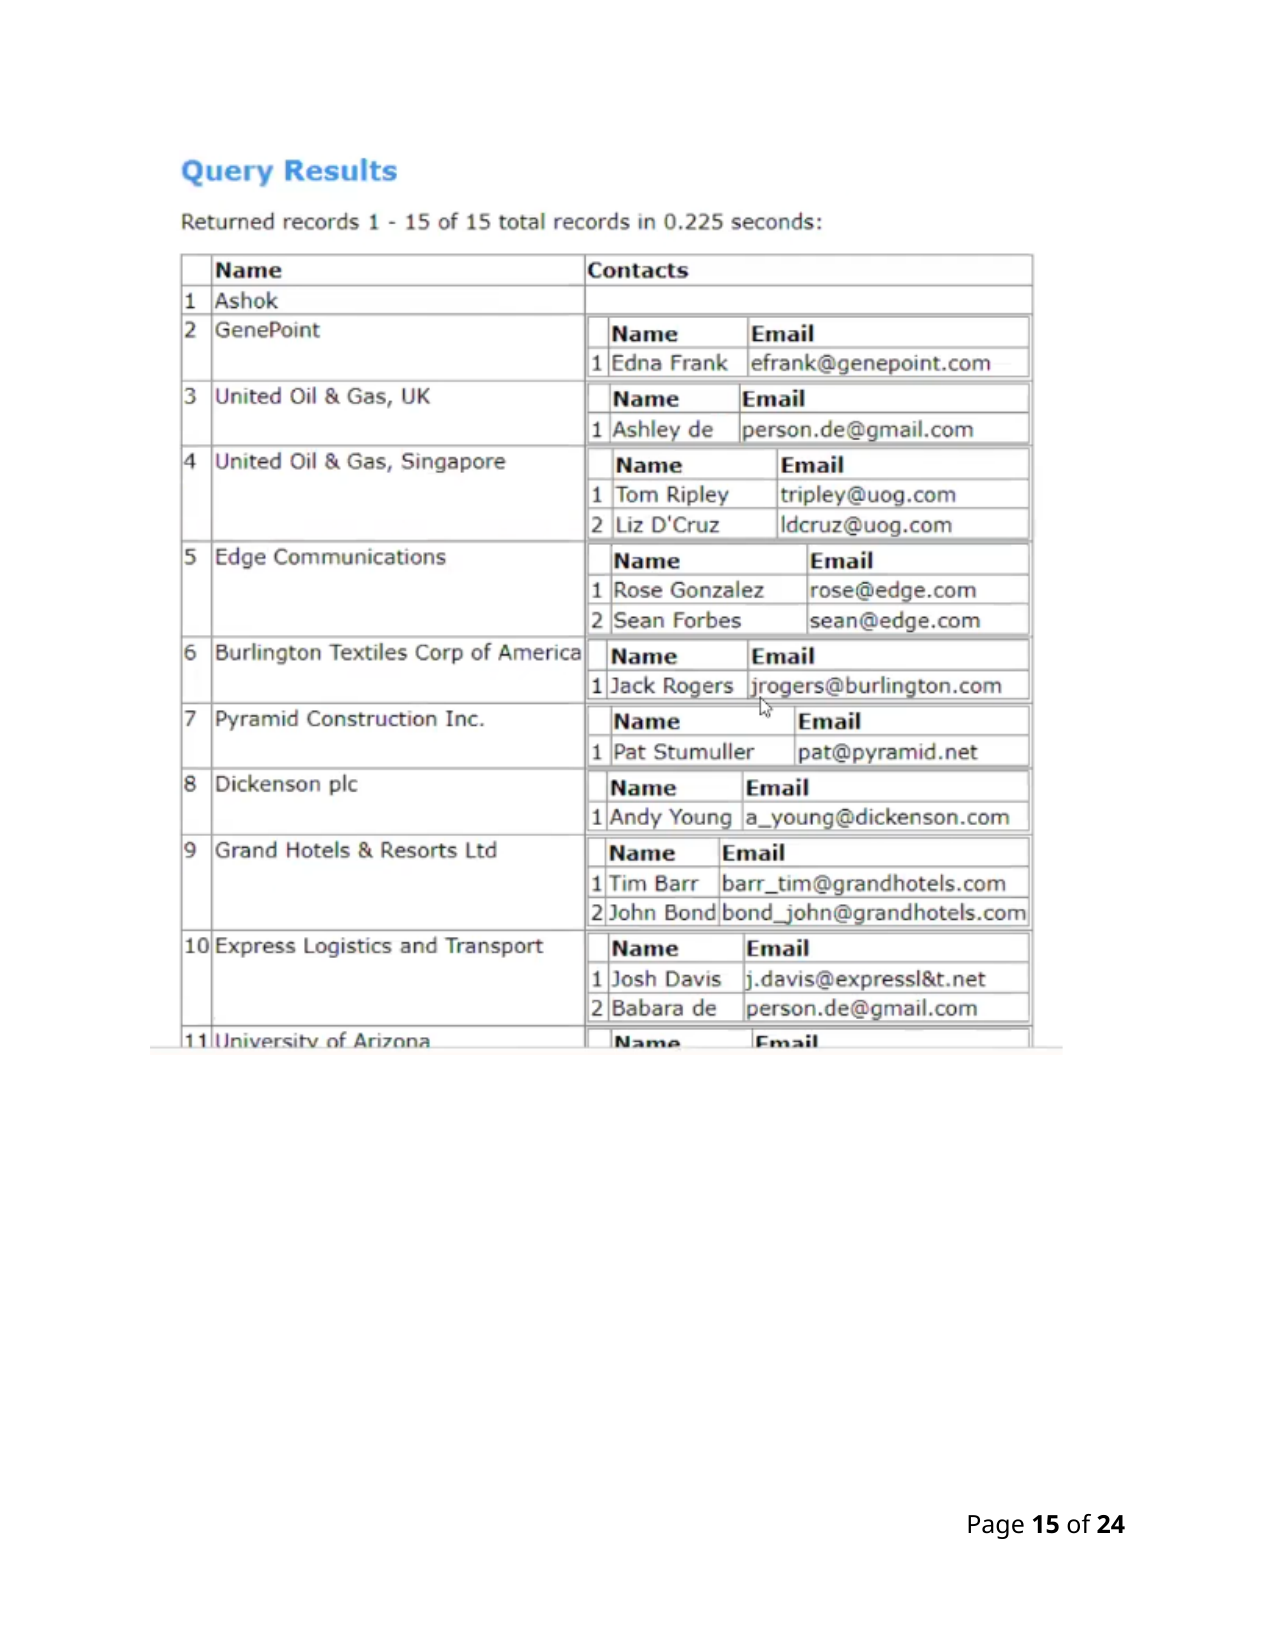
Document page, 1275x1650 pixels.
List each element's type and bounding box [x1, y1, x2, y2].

picture [150, 150, 1063, 1055]
